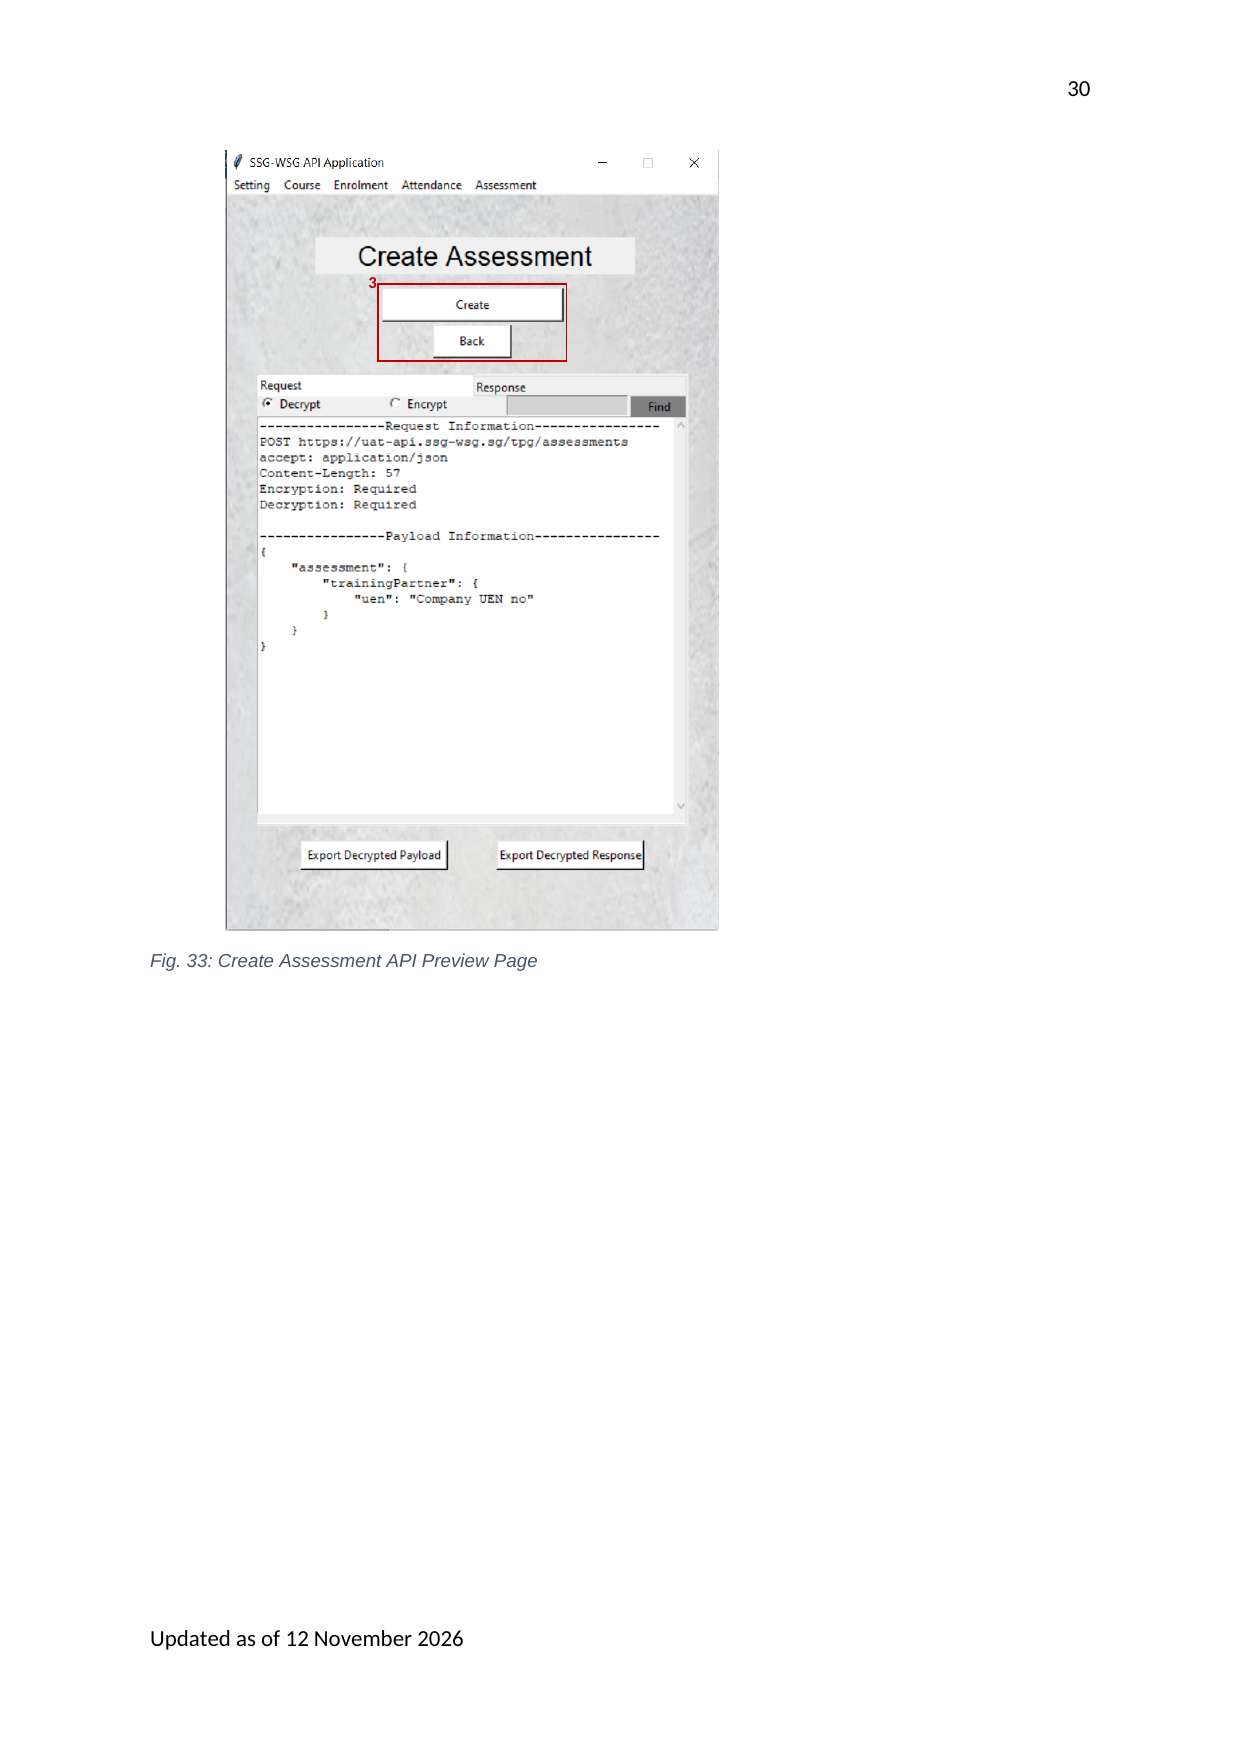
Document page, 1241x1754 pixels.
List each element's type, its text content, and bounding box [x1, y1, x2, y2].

text Fig. 33: Create Assessment API Preview Page [150, 949, 1090, 971]
picture [225, 150, 719, 931]
